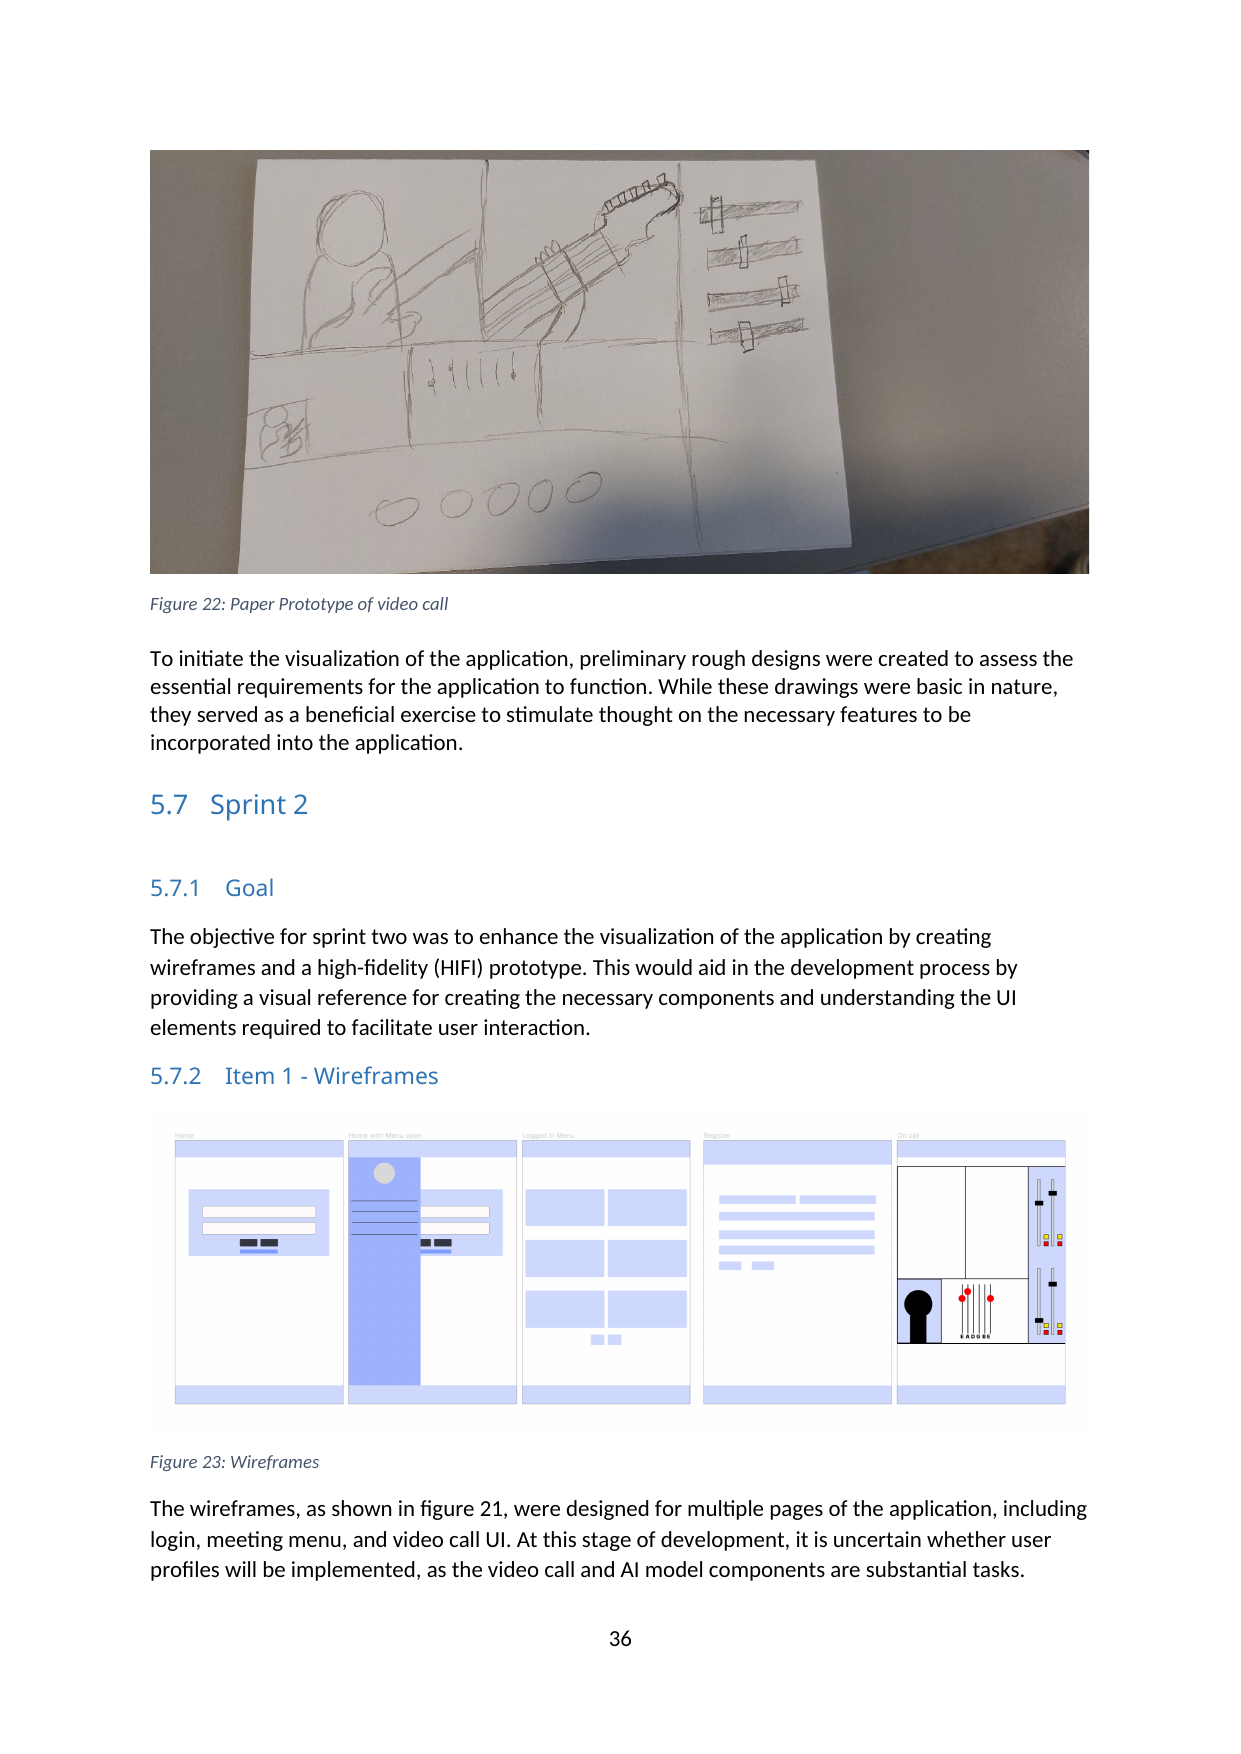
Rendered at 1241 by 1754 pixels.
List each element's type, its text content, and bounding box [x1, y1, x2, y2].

subtitle Sprint 2 [150, 785, 1090, 822]
text Figure 23: Wireframes [150, 1451, 1090, 1474]
picture [150, 150, 1090, 574]
picture [150, 1110, 1091, 1432]
text To initiate the visualization of the application, preliminary rough designs were created to assess the essential requirements for the application to function. While these drawings were basic in nature, they served as a beneficial exercise to stimulate thought on the necessary features to be incorporated into the application. [150, 644, 1090, 756]
subtitle Item 1 - Wireframes [150, 1060, 1090, 1091]
text Figure 22: Paper Prototype of video call [150, 592, 1090, 615]
text The objective for sprint two was to enhance the visualization of the application by creating wireframes and a high-fidelity (HIFI) prototype. This would aid in the development process by providing a visual reference for creating the necessary components and understanding the UI elements required to facilitate user interaction. [150, 922, 1090, 1041]
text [150, 1494, 1090, 1583]
subtitle Goal [150, 872, 1090, 903]
